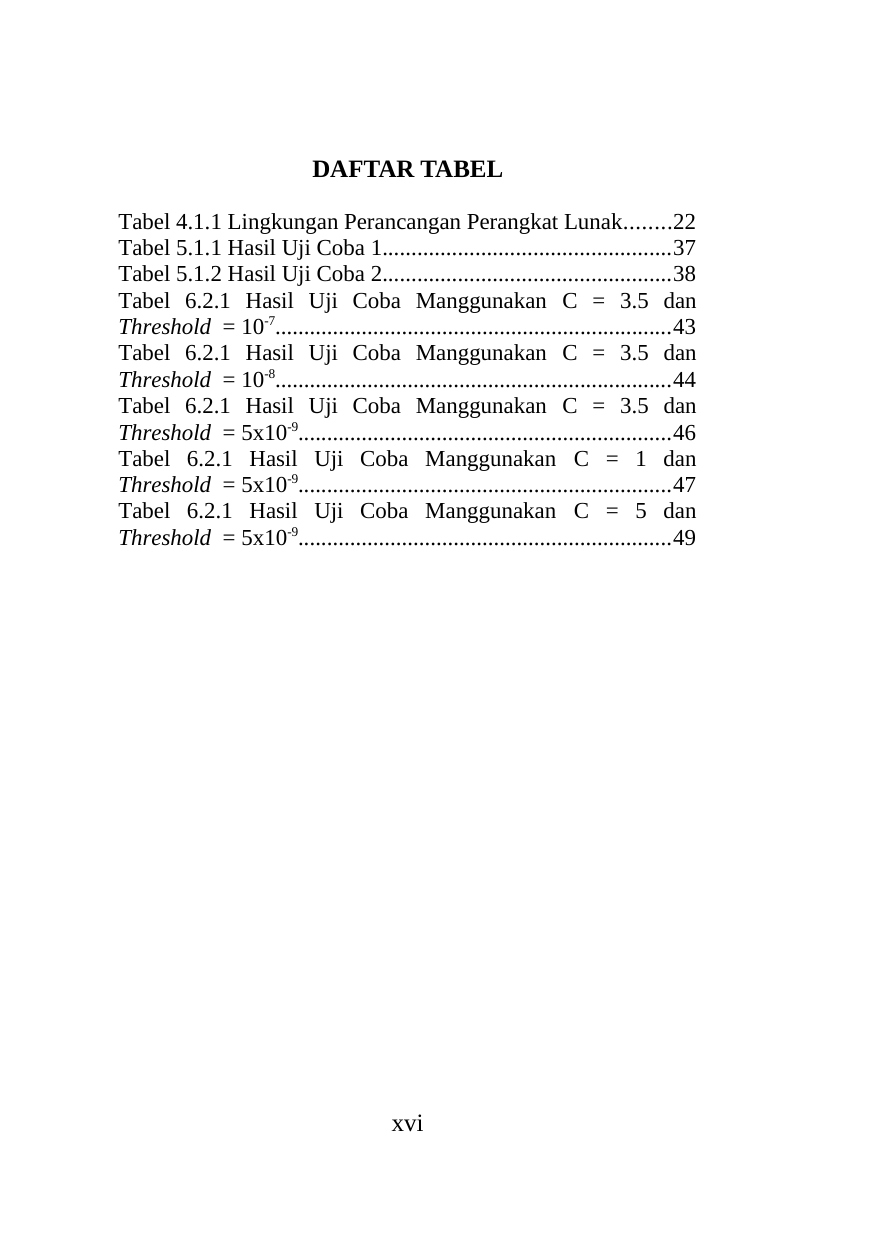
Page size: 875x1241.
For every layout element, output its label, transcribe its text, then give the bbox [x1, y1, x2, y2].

text Tabel 4.1.1 Lingkungan Perancangan Perangkat Lunak 22 [118, 208, 697, 234]
subtitle DAFTAR TABEL [118, 154, 697, 183]
text Tabel 6.2.1 Hasil Uji Coba Manggunakan C = 5 dan Threshold = 5x10-9 49 [118, 498, 697, 550]
text Tabel 6.2.1 Hasil Uji Coba Manggunakan C = 1 dan Threshold = 5x10-9 47 [118, 445, 697, 498]
text Tabel 6.2.1 Hasil Uji Coba Manggunakan C = 3.5 dan Threshold = 5x10-9 46 [118, 392, 697, 445]
text Tabel 5.1.2 Hasil Uji Coba 2 38 [118, 260, 697, 287]
text Tabel 6.2.1 Hasil Uji Coba Manggunakan C = 3.5 dan Threshold = 10-8 44 [118, 339, 697, 392]
text Tabel 5.1.1 Hasil Uji Coba 1 37 [118, 234, 697, 260]
text Tabel 6.2.1 Hasil Uji Coba Manggunakan C = 3.5 dan Threshold = 10-7 43 [118, 287, 697, 339]
